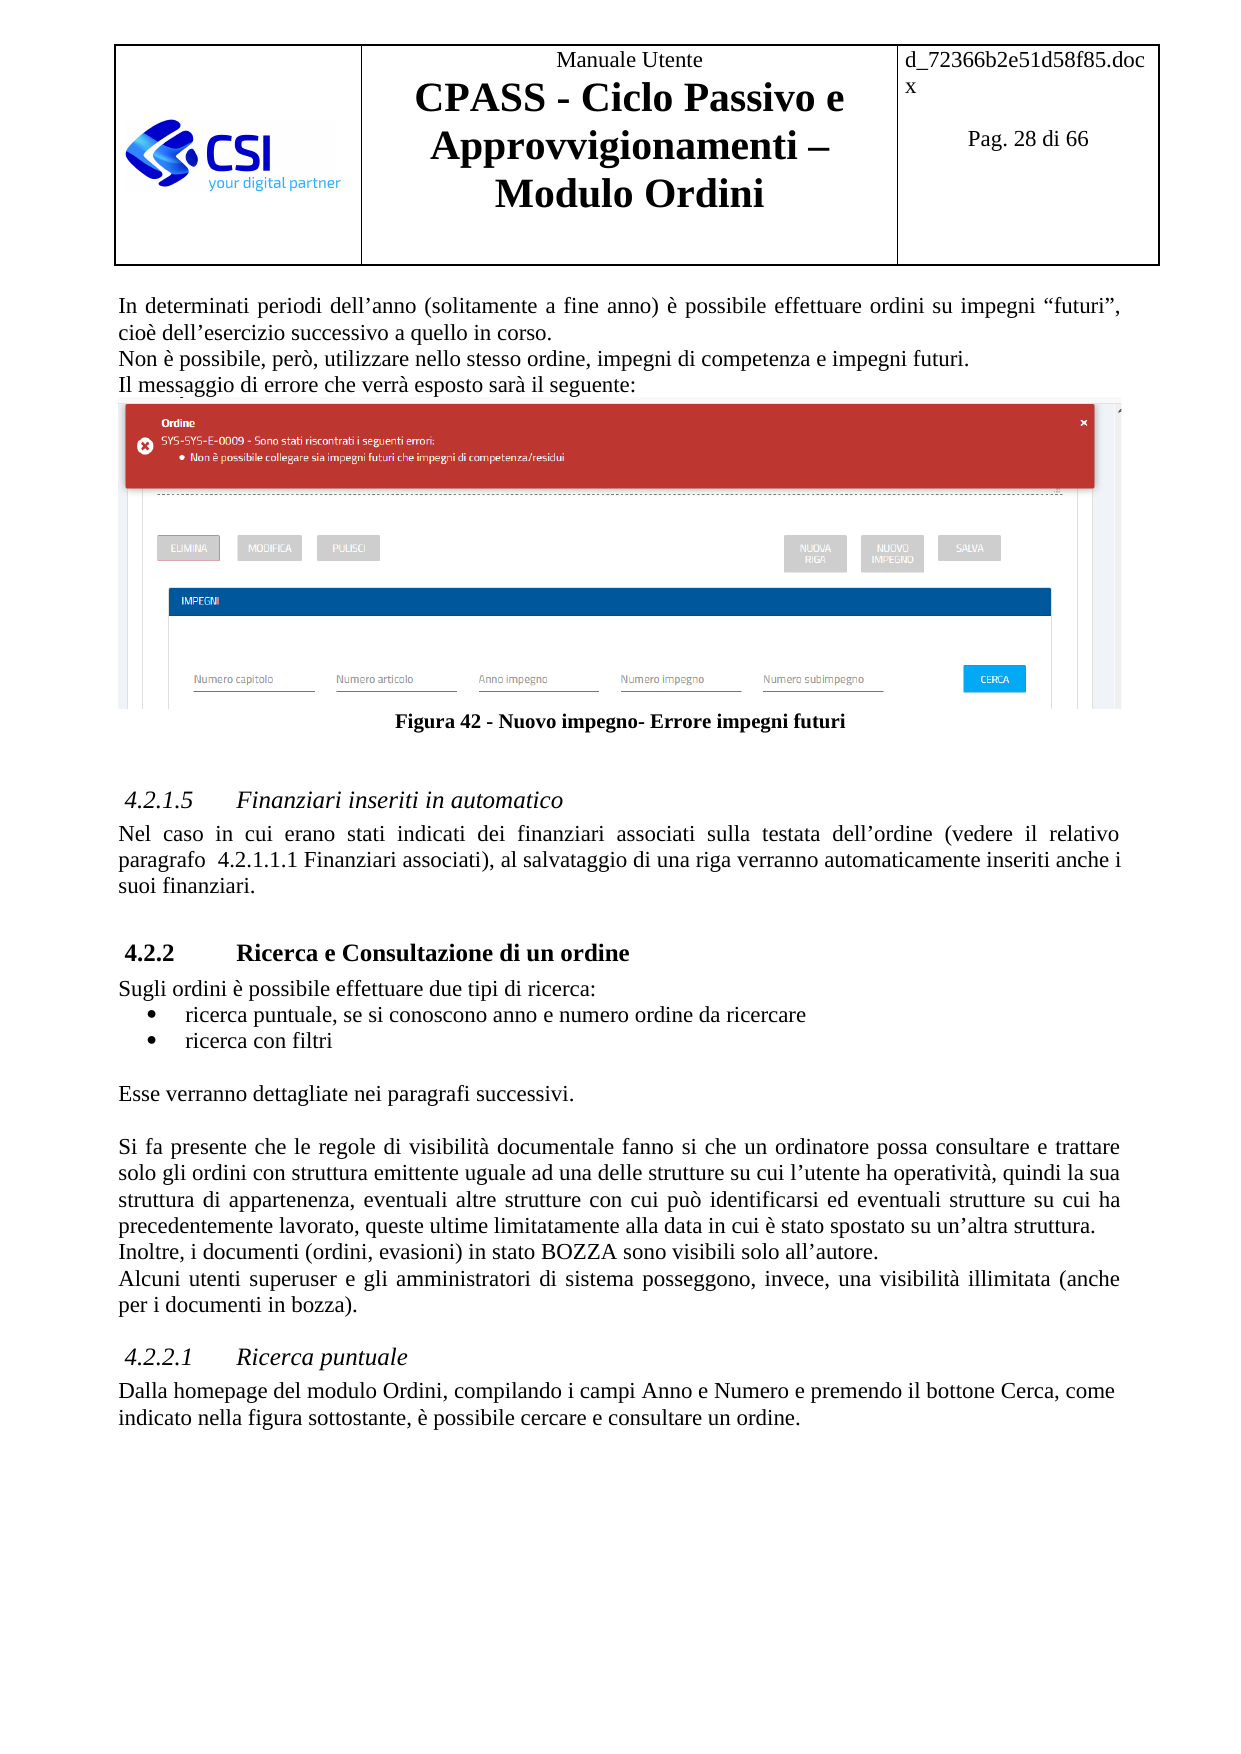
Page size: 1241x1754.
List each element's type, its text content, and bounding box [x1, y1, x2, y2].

text Esse verranno dettagliate nei paragrafi successivi. [118, 1080, 1122, 1107]
text Sugli ordini è possibile effettuare due tipi di ricerca: [118, 975, 1122, 1001]
list ricerca con filtri [148, 1028, 1122, 1054]
text Figura 42 - Nuovo impegno- Errore impegni futuri [118, 709, 1122, 733]
text In determinati periodi dell’anno (solitamente a fine anno) è possibile effettuare ordini su impegni “futuri”, cioè dell’esercizio successivo a quello in corso. [118, 292, 1122, 345]
list ricerca puntuale, se si conoscono anno e numero ordine da ricercare [148, 1001, 1122, 1028]
subtitle Ricerca puntuale [118, 1342, 1122, 1371]
text Si fa presente che le regole di visibilità documentale fanno si che un ordinatore possa consultare e trattare solo gli ordini con struttura emittente uguale ad una delle strutture su cui l’utente ha operatività, quindi la sua struttura di appartenenza, eventuali altre strutture con cui può identificarsi ed eventuali strutture su cui ha precedentemente lavorato, queste ultime limitatamente alla data in cui è stato spostato su un’altra struttura. [118, 1133, 1122, 1238]
text Il messaggio di errore che verrà esposto sarà il seguente: [118, 371, 1122, 397]
subtitle Ricerca e Consultazione di un ordine [118, 938, 1122, 967]
text Non è possibile, però, utilizzare nello stesso ordine, impegni di competenza e impegni futuri. [118, 345, 1122, 371]
text Dalla homepage del modulo Ordini, compilando i campi Anno e Numero e premendo il bottone Cerca, come indicato nella figura sottostante, è possibile cercare e consultare un ordine. [118, 1377, 1122, 1430]
picture [118, 397, 1122, 709]
picture [124, 119, 342, 192]
text Alcuni utenti superuser e gli amministratori di sistema posseggono, invece, una visibilità illimitata (anche per i documenti in bozza). [118, 1265, 1122, 1317]
text Inoltre, i documenti (ordini, evasioni) in stato BOZZA sono visibili solo all’autore. [118, 1238, 1122, 1265]
text Nel caso in cui erano stati indicati dei finanziari associati sulla testata dell’ordine (vedere il relativo paragrafo 4.2.1.1.1 Finanziari associati), al salvataggio di una riga verranno automaticamente inseriti anche i suoi finanziari. [118, 820, 1122, 899]
subtitle Finanziari inseriti in automatico [118, 785, 1122, 814]
